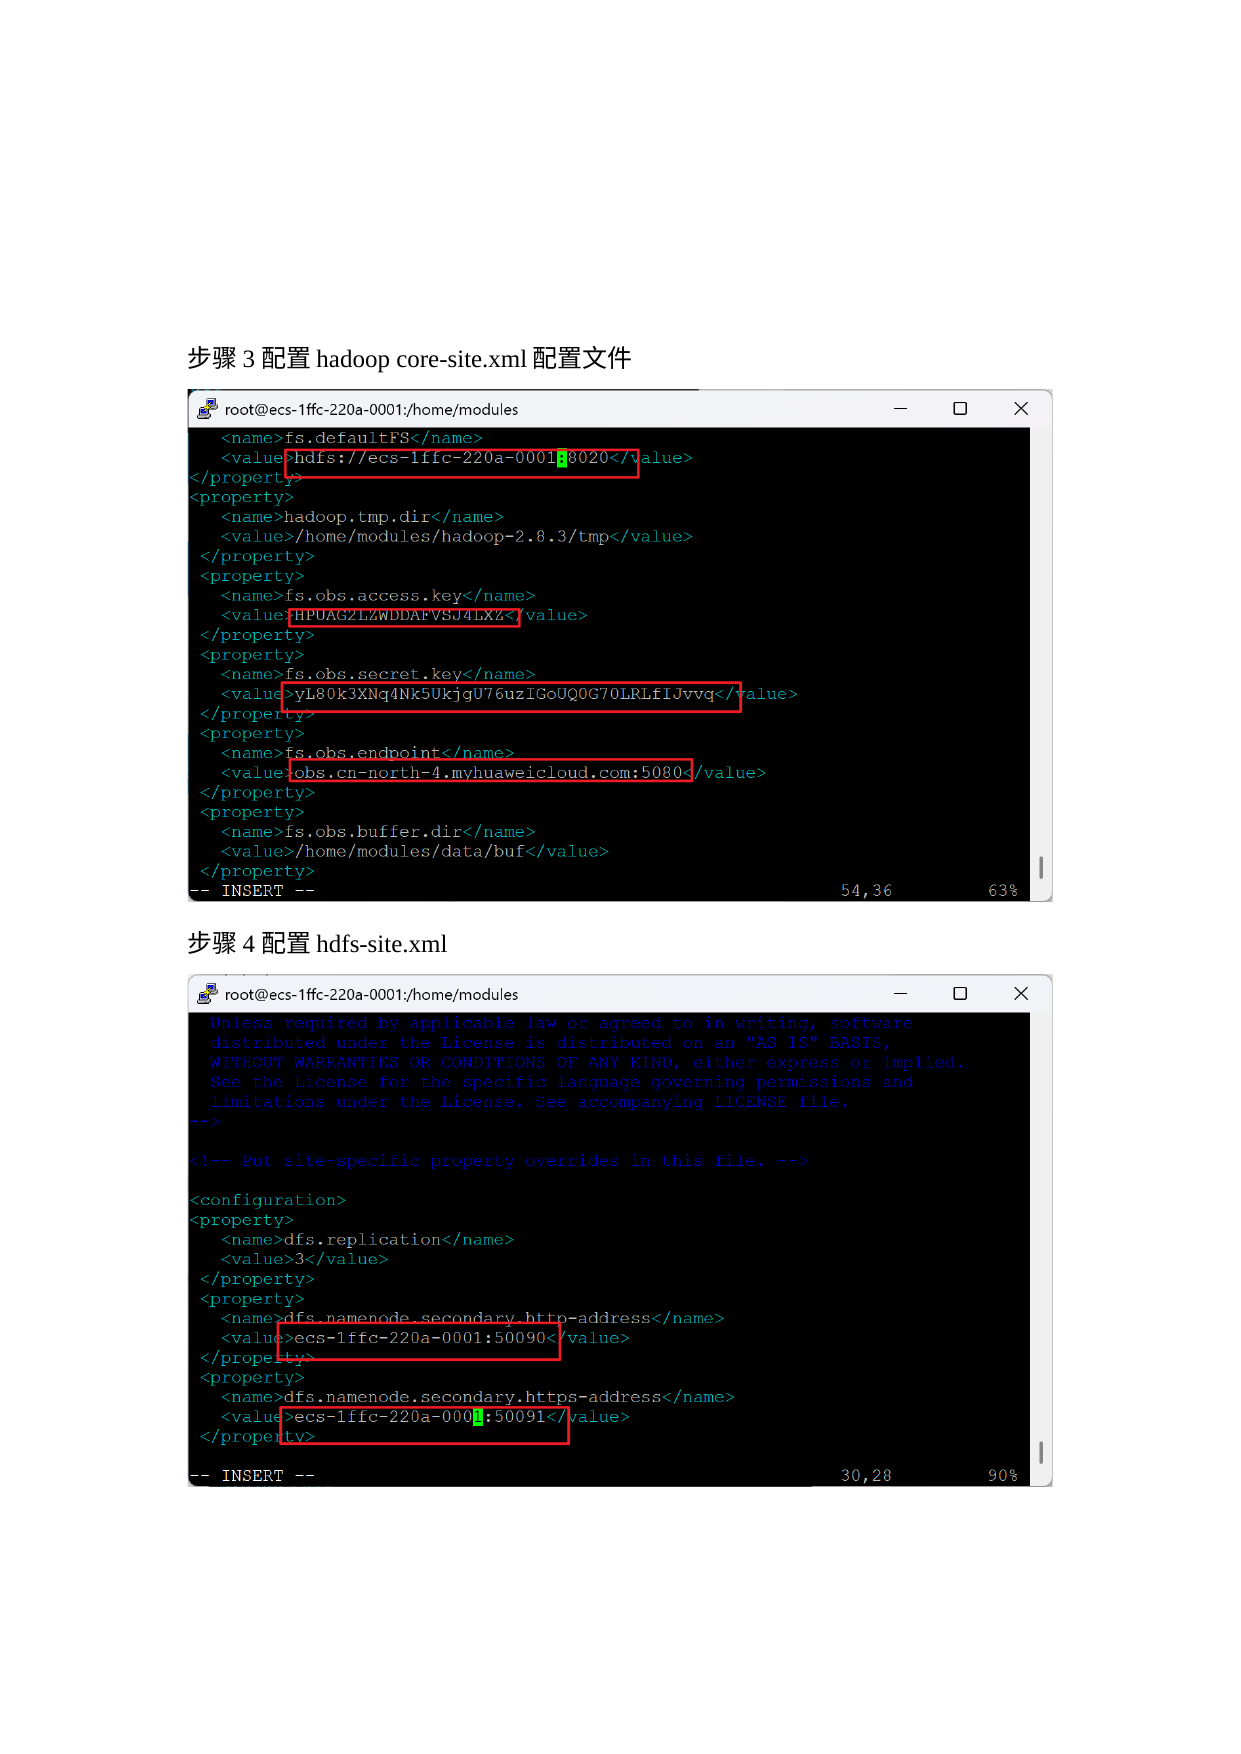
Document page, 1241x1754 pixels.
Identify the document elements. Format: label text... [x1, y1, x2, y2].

text 步骤4 配置hdfs-site.xml [187, 909, 1053, 974]
text 步骤3 配置hadoop core-site.xml配置文件 [187, 324, 1053, 389]
picture [187, 389, 1053, 902]
picture [187, 974, 1053, 1487]
